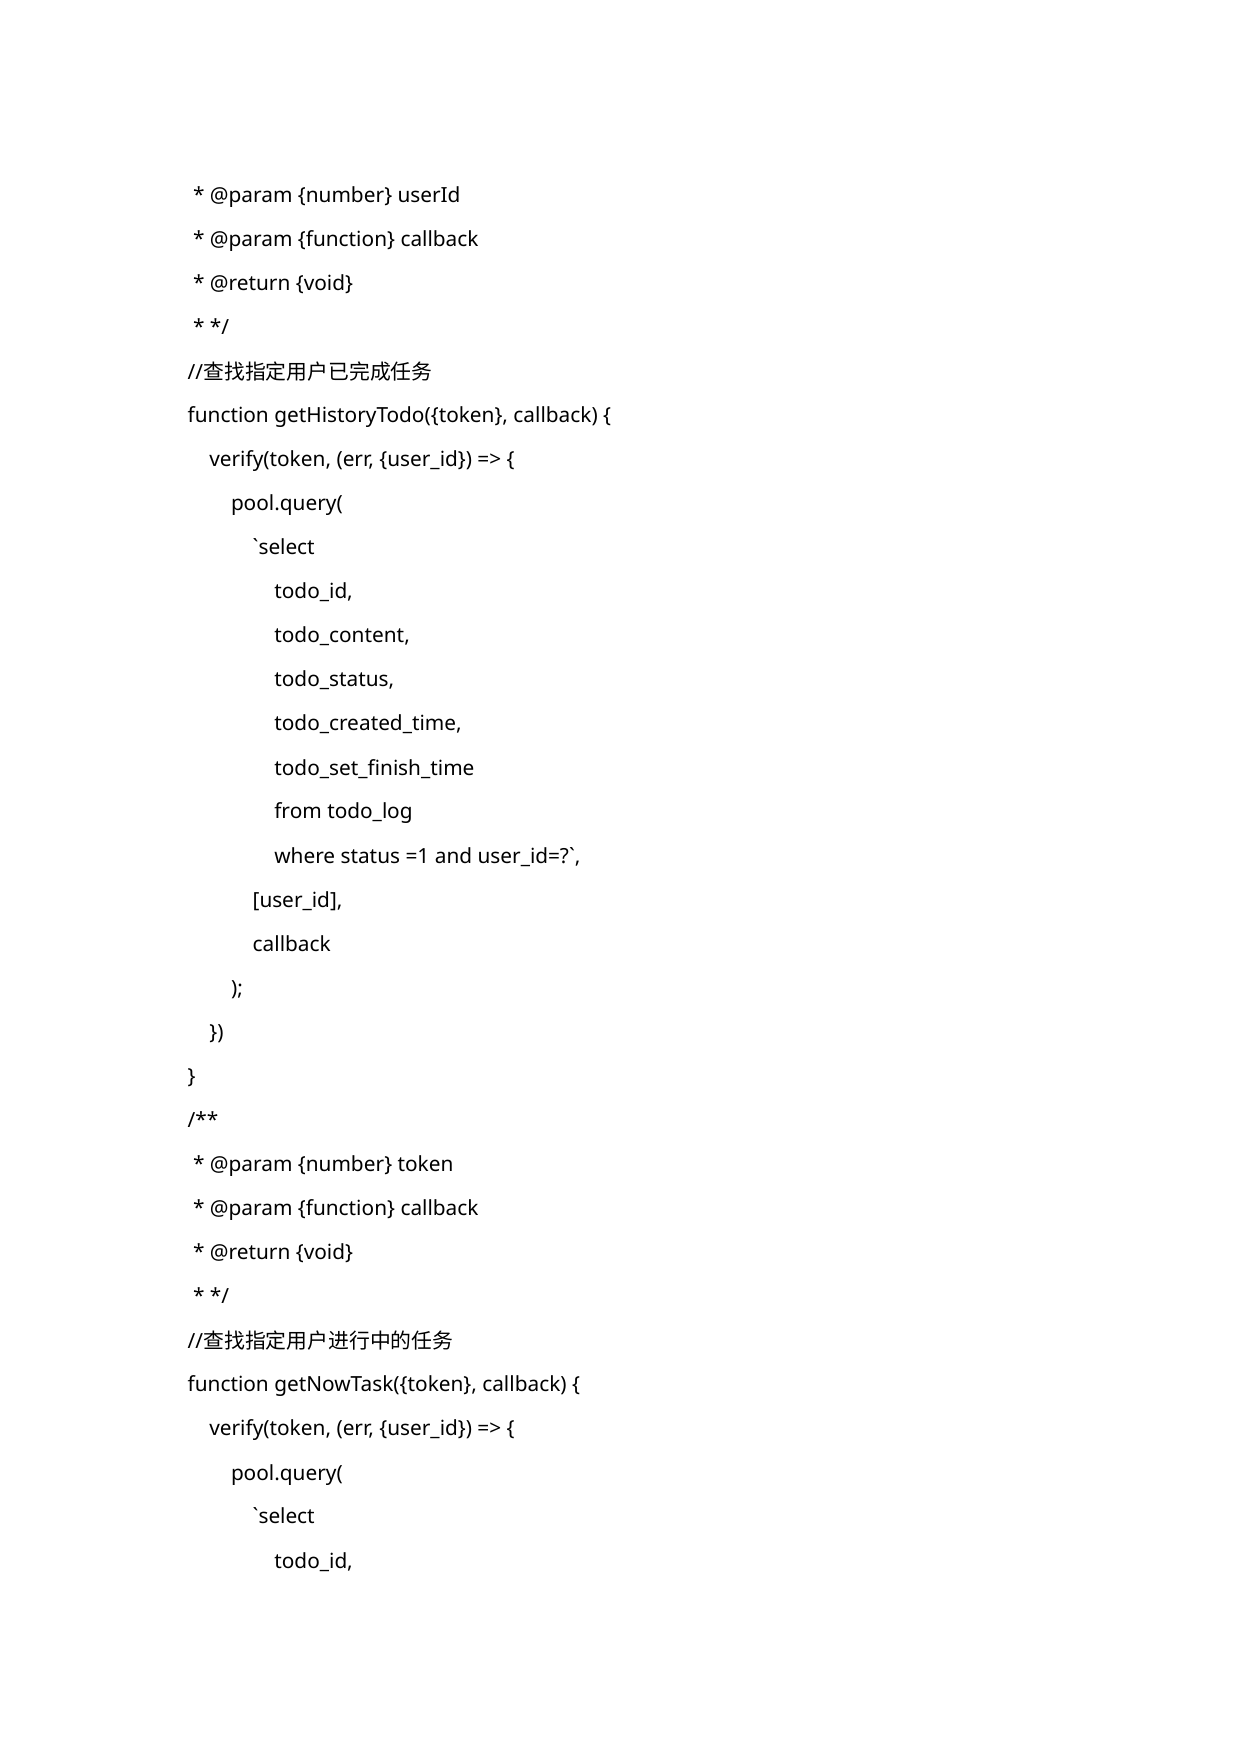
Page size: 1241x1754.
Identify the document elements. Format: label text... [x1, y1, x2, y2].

text * @param {function} callback [187, 1185, 1053, 1229]
text [user_id], [187, 877, 1053, 921]
text function getNowTask({token}, callback) { [187, 1362, 1053, 1406]
text * */ [187, 304, 1053, 348]
text //查找指定用户进行中的任务 [187, 1318, 1053, 1362]
text verify(token, (err, {user_id}) => { [187, 1406, 1053, 1450]
text * @return {void} [187, 260, 1053, 304]
text `select [187, 1494, 1053, 1538]
text function getHistoryTodo({token}, callback) { [187, 392, 1053, 436]
text } [187, 1053, 1053, 1097]
text todo_id, [187, 568, 1053, 613]
text //查找指定用户已完成任务 [187, 348, 1053, 392]
text ); [187, 965, 1053, 1009]
text * @param {number} userId [187, 172, 1053, 216]
text `select [187, 524, 1053, 568]
text pool.query( [187, 1450, 1053, 1494]
text * @return {void} [187, 1229, 1053, 1273]
text todo_set_finish_time [187, 745, 1053, 789]
text * @param {number} token [187, 1141, 1053, 1185]
text todo_created_time, [187, 701, 1053, 745]
text todo_id, [187, 1538, 1053, 1582]
text * @param {function} callback [187, 216, 1053, 260]
text pool.query( [187, 480, 1053, 524]
text todo_status, [187, 657, 1053, 701]
text where status =1 and user_id=?`, [187, 833, 1053, 877]
text todo_content, [187, 613, 1053, 657]
text }) [187, 1009, 1053, 1053]
text callback [187, 921, 1053, 965]
text /** [187, 1097, 1053, 1141]
text verify(token, (err, {user_id}) => { [187, 436, 1053, 480]
text from todo_log [187, 789, 1053, 833]
text * */ [187, 1273, 1053, 1318]
